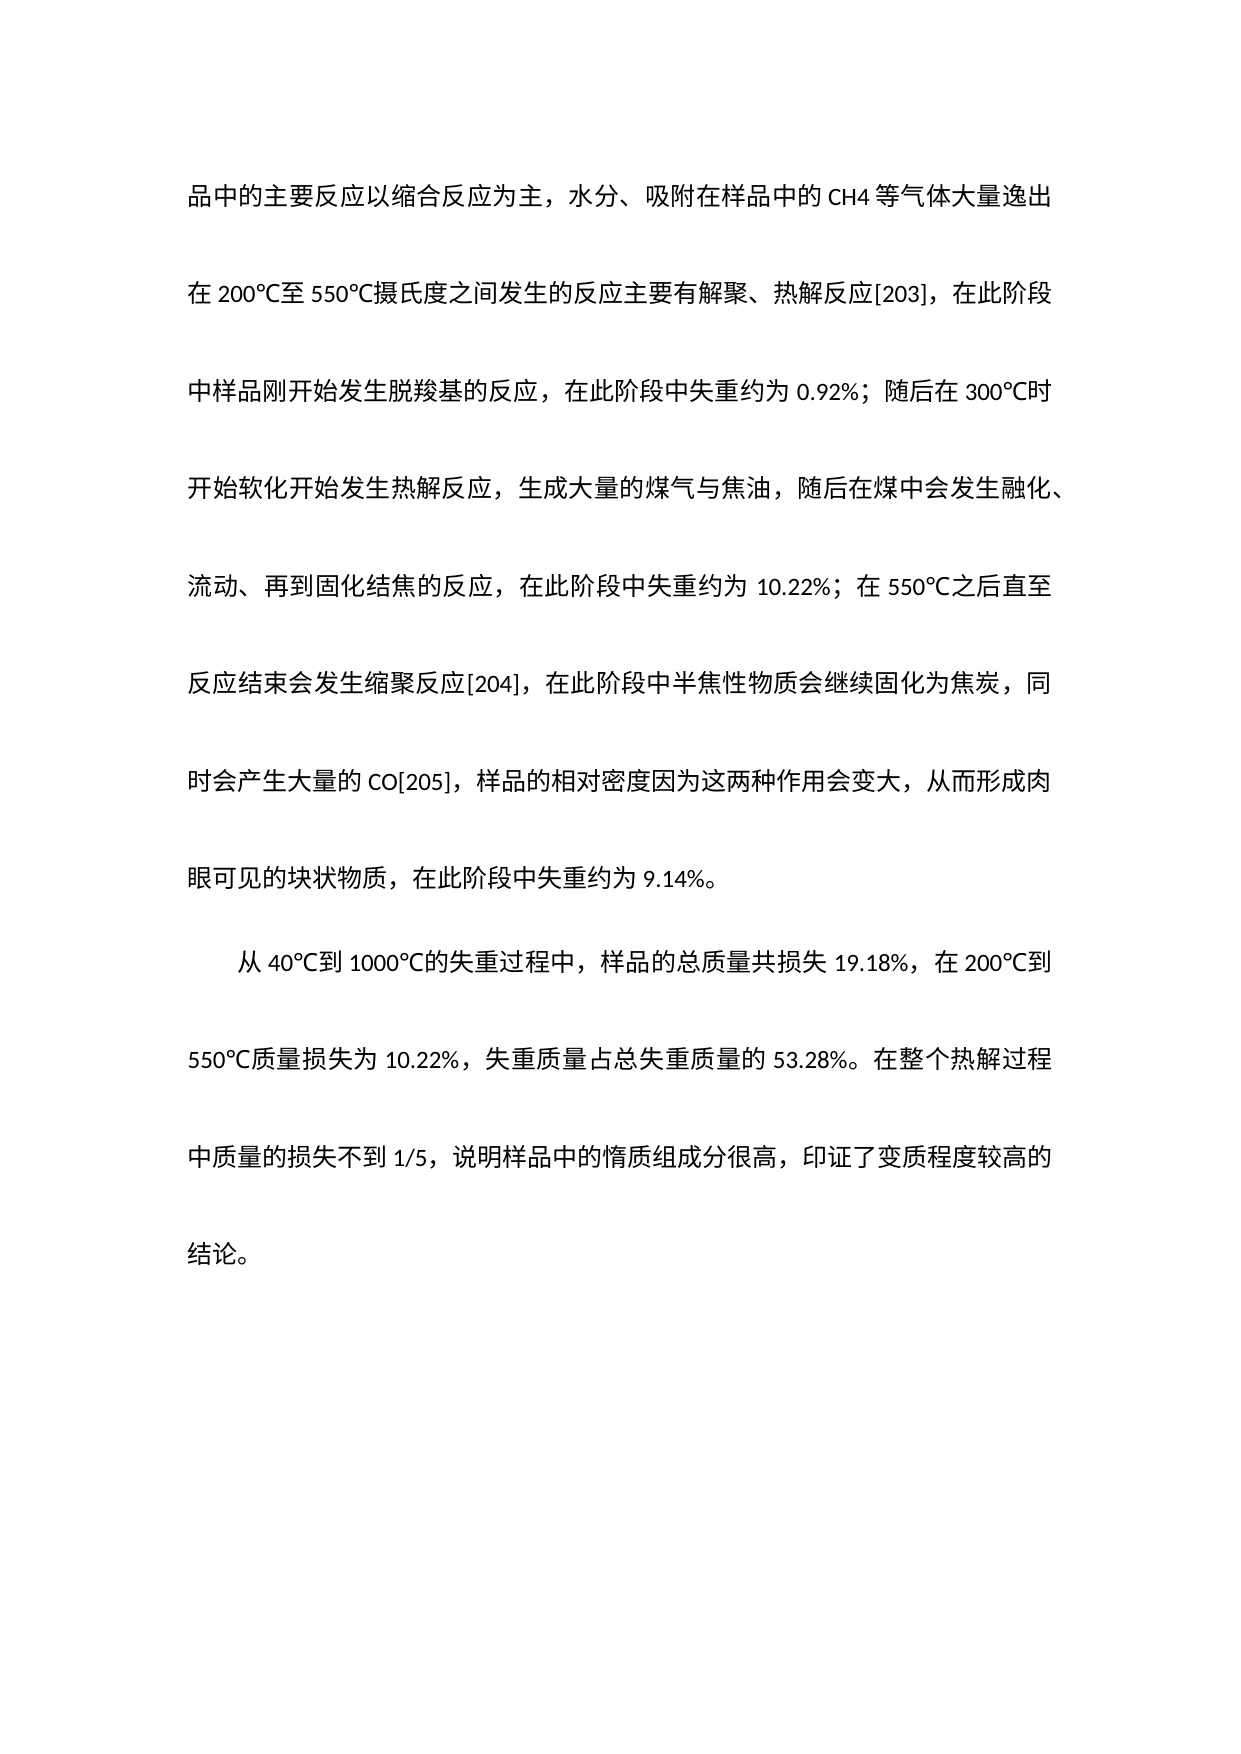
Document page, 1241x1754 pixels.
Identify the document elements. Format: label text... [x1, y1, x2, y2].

text 从40℃到1000℃的失重过程中，样品的总质量共损失19.18%，在200℃到550℃质量损失为10.22%，失重质量占总失重质量的53.28%。在整个热解过程中质量的损失不到1/5，说明样品中的惰质组成分很高，印证了变质程度较高的结论。 [187, 928, 1053, 1285]
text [187, 162, 1053, 909]
